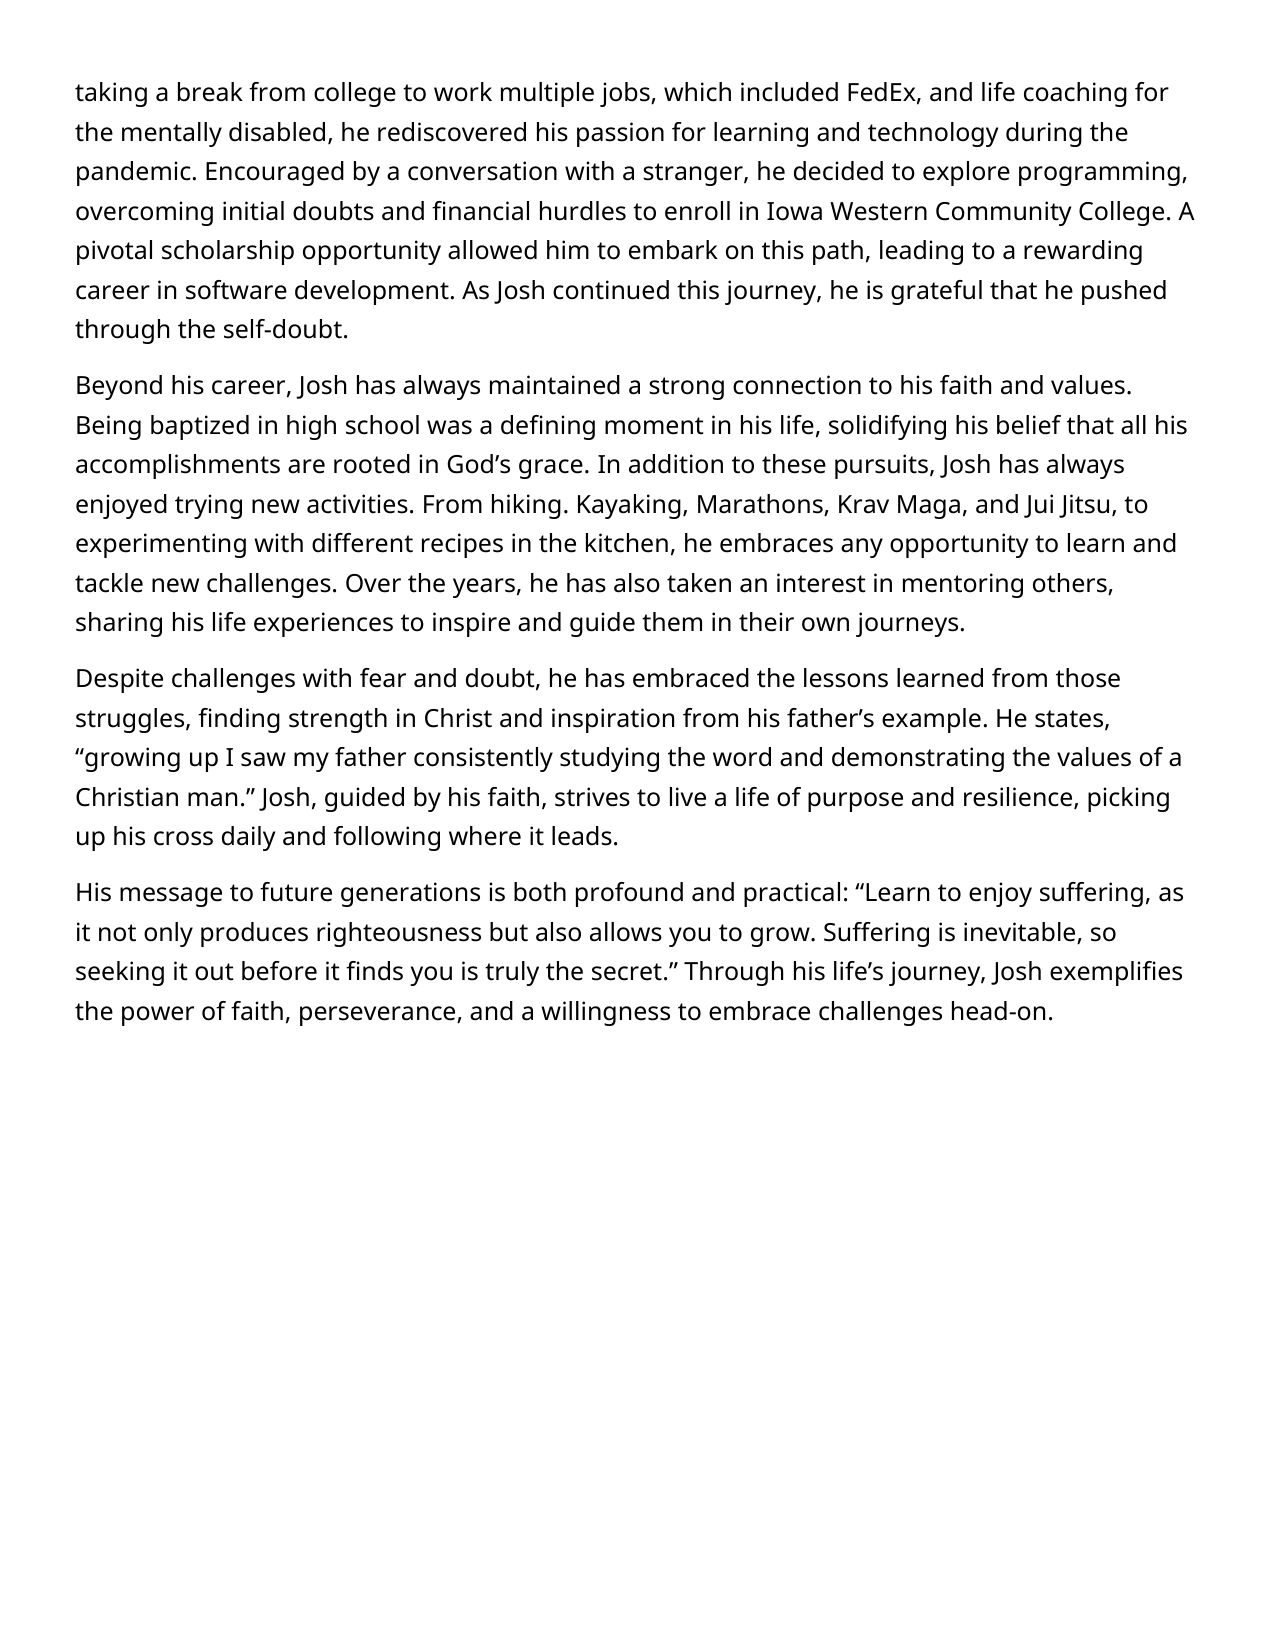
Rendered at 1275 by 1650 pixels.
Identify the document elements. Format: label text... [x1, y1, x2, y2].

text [75, 75, 1200, 346]
text Beyond his career, Josh has always maintained a strong connection to his faith and values. Being baptized in high school was a defining moment in his life, solidifying his belief that all his accomplishments are rooted in God’s grace. In addition to these pursuits, Josh has always enjoyed trying new activities. From hiking. Kayaking, Marathons, Krav Maga, and Jui Jitsu, to experimenting with different recipes in the kitchen, he embraces any opportunity to learn and tackle new challenges. Over the years, he has also taken an interest in mentoring others, sharing his life experiences to inspire and guide them in their own journeys. [75, 368, 1200, 639]
text His message to future generations is both profound and practical: “Learn to enjoy suffering, as it not only produces righteousness but also allows you to grow. Suffering is inevitable, so seeking it out before it finds you is truly the secret.” Through his life’s journey, Josh exemplifies the power of faith, perseverance, and a willingness to embrace challenges head-on. [75, 875, 1200, 1028]
text Despite challenges with fear and doubt, he has embraced the lessons learned from those struggles, finding strength in Christ and inspiration from his father’s example. He states, “growing up I saw my father consistently studying the word and demonstrating the values of a Christian man.” Josh, guided by his faith, strives to live a life of purpose and resilience, picking up his cross daily and following where it leads. [75, 661, 1200, 853]
